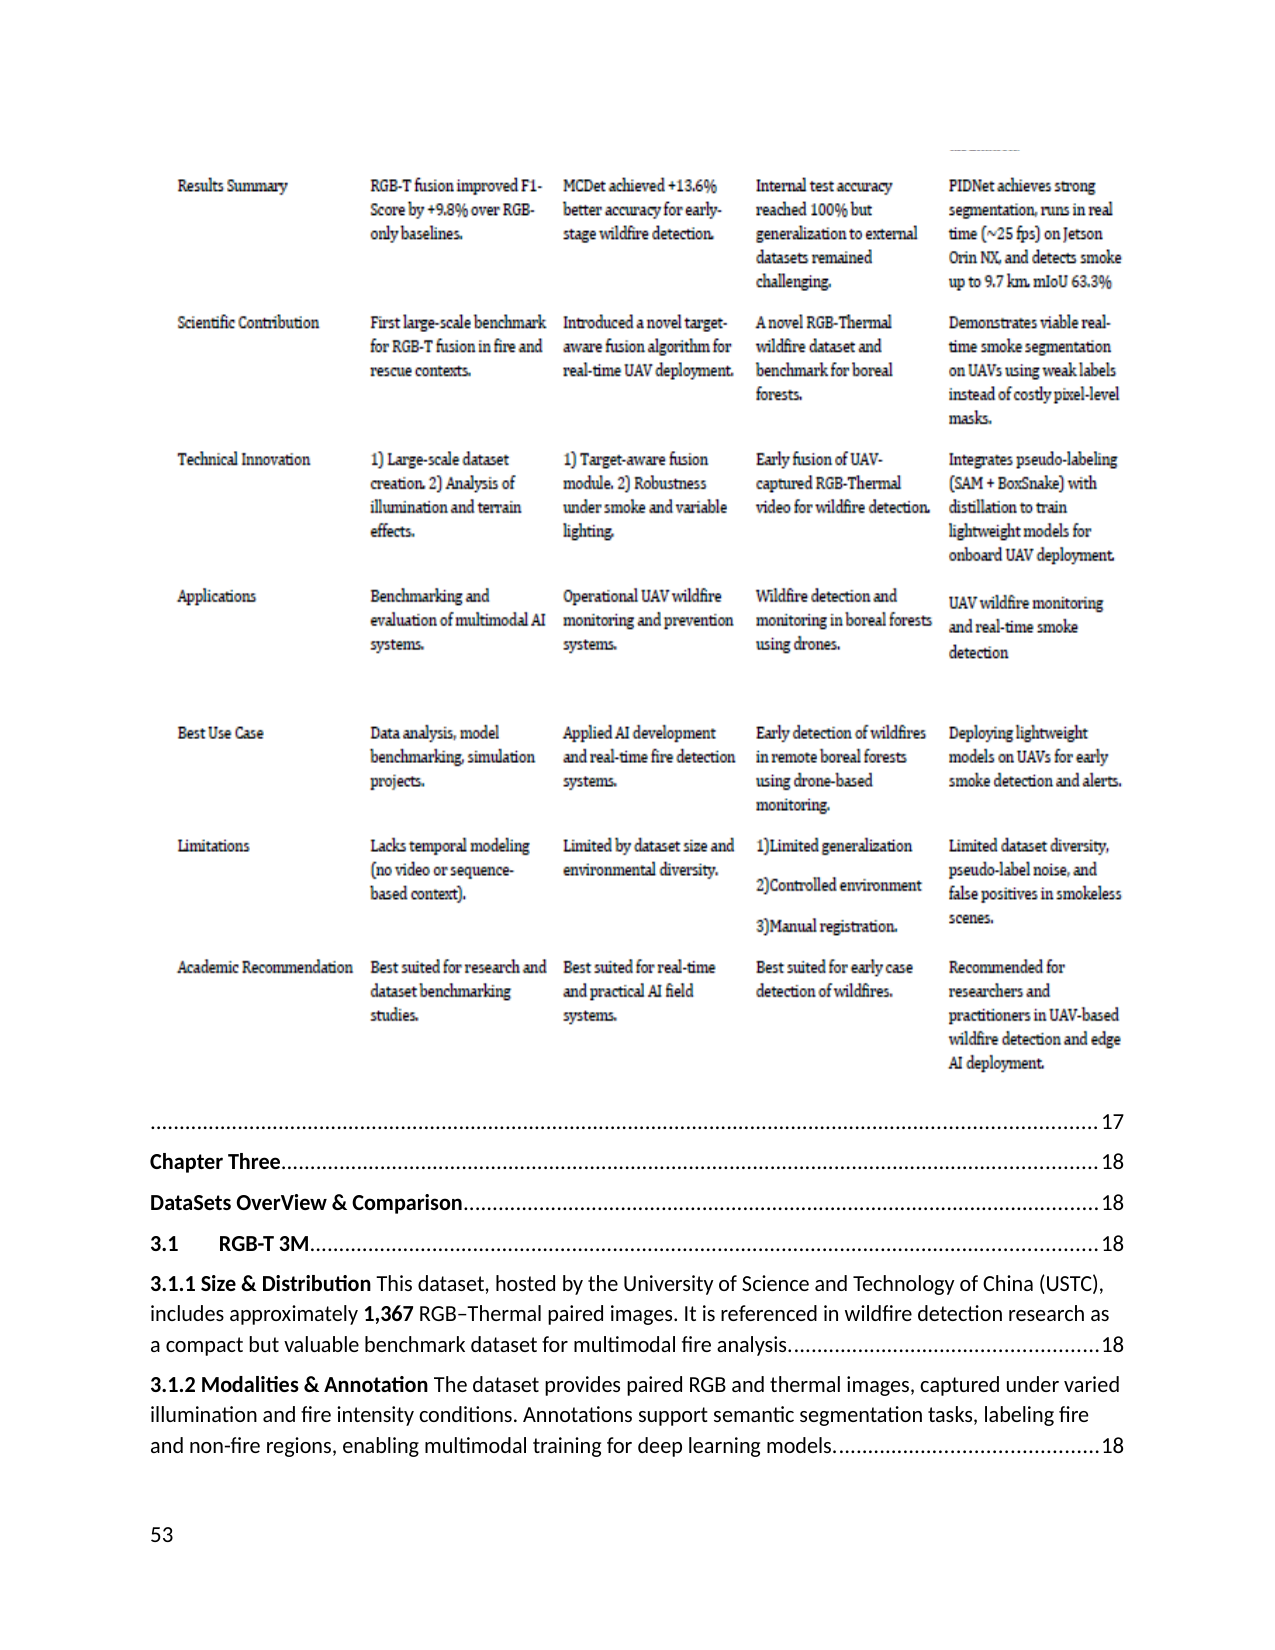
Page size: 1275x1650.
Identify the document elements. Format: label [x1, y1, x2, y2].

picture [150, 150, 1183, 1105]
